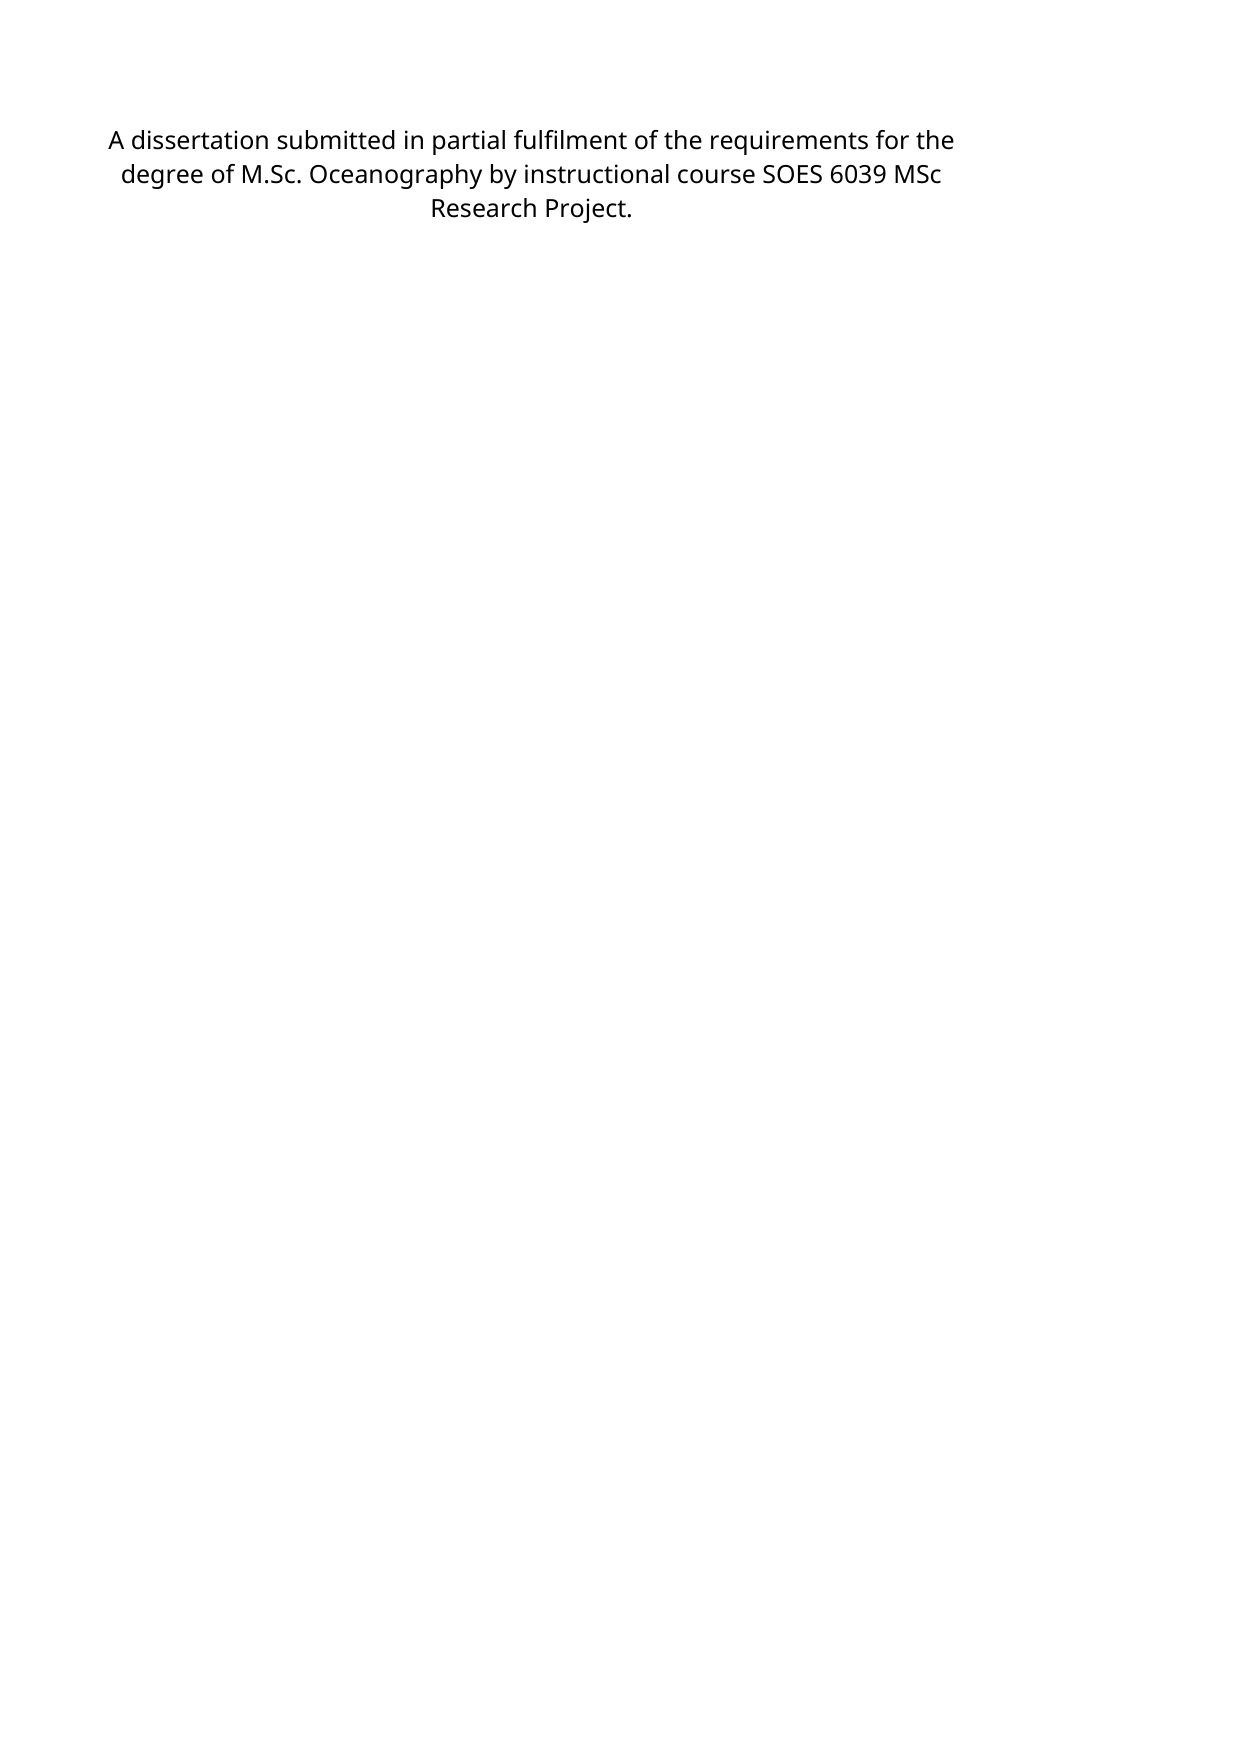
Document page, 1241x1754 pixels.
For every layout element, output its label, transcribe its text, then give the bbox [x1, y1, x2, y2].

text A dissertation submitted in partial fulfilment of the requirements for the degree of M.Sc. Oceanography by instructional course SOES 6039 MSc Research Project. [89, 123, 974, 225]
